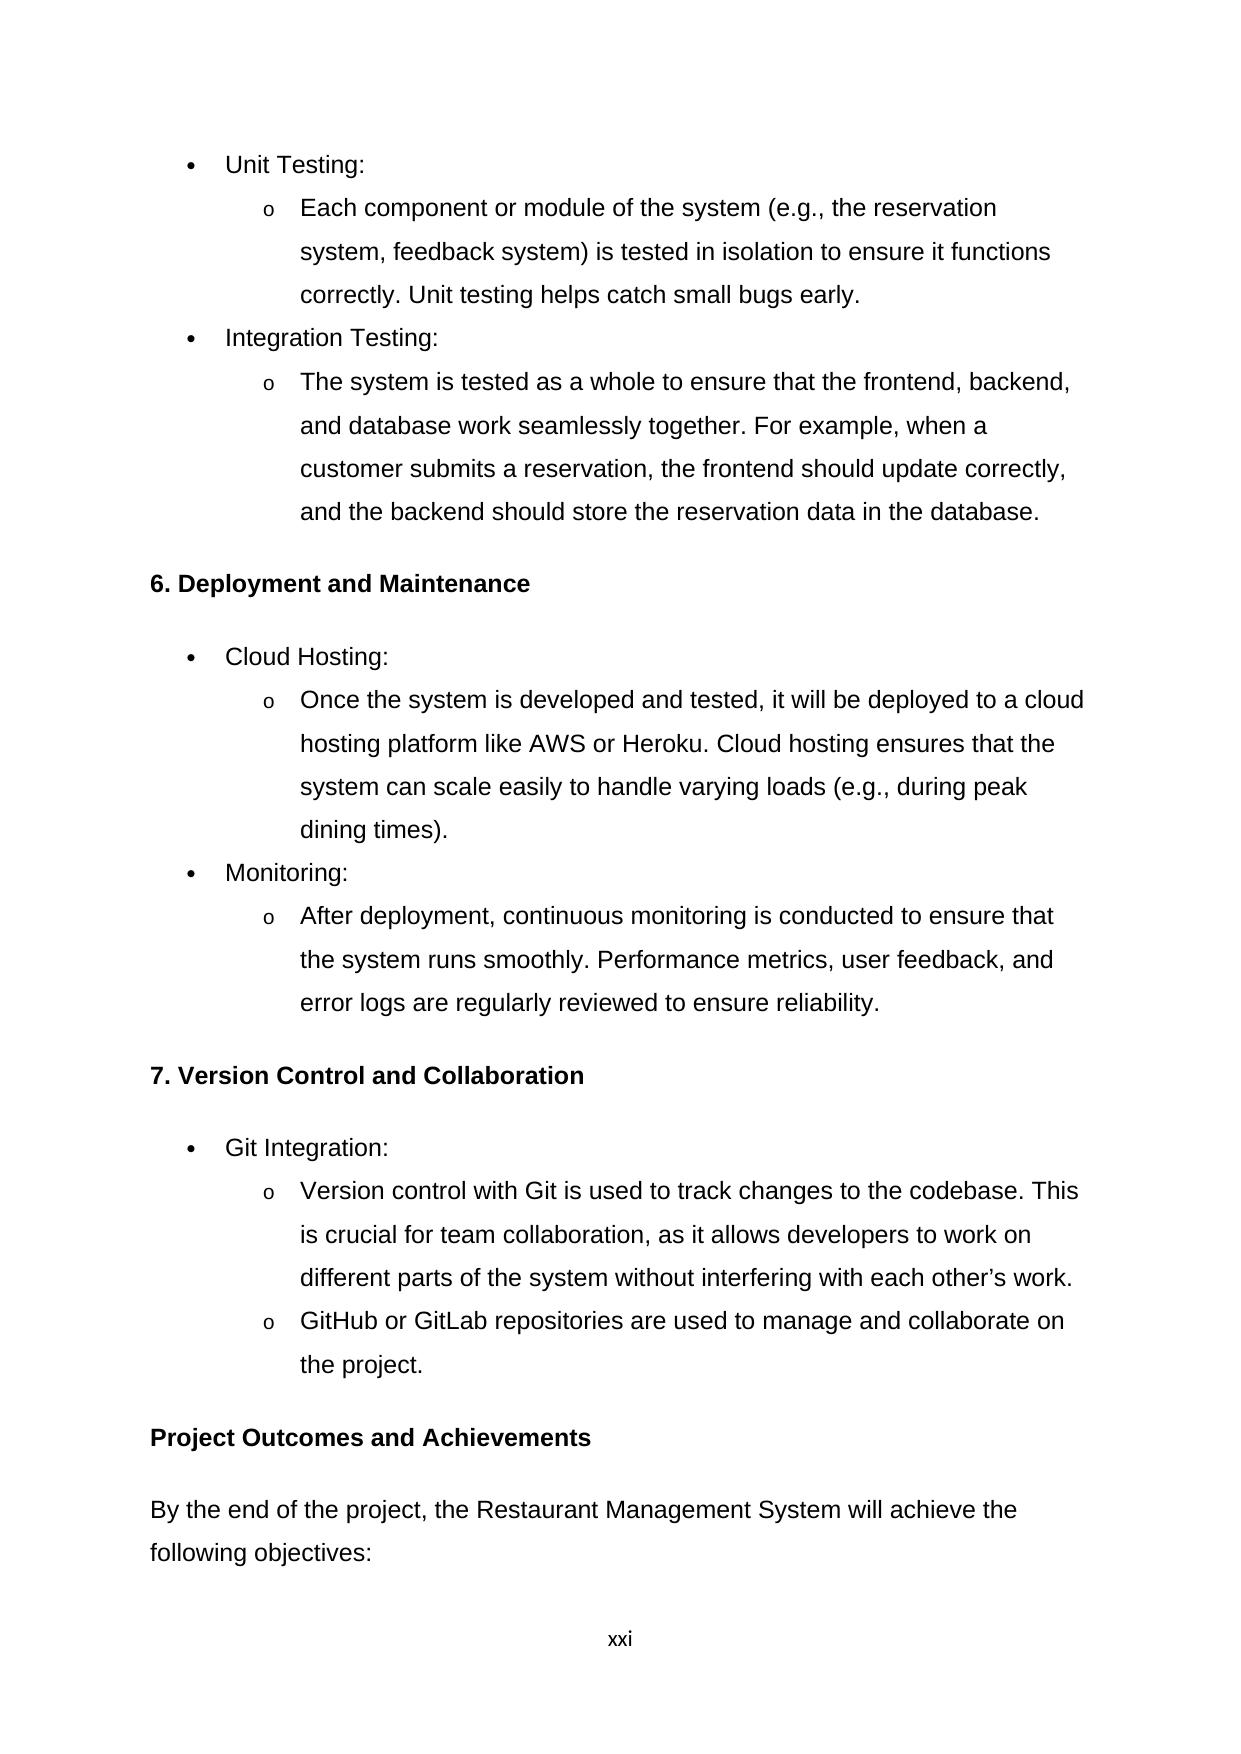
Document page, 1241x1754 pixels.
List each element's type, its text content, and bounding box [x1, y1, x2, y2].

list Customers can rate their dining experience and provide feedback. The system collects this data, which can be used by restaurant managers to improve services. [262, 498, 1090, 614]
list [262, 1497, 1090, 1570]
list Cloud Hosting: [187, 1425, 1090, 1454]
list Unit Testing: [187, 846, 1090, 875]
list The status of each table (reserved, available, or occupied) is displayed dynamically. [262, 309, 1090, 382]
list Administrators can access a dashboard to review feedback and analyze trends to identify areas for improvement. [262, 658, 1090, 730]
list Each component or module of the system (e.g., the reservation system, feedback system) is tested in isolation to ensure it functions correctly. Unit testing helps catch small bugs early. [262, 918, 1090, 1034]
text 6. Deployment and Maintenance [150, 1353, 1090, 1382]
list Customers can view available tables and book them in real-time. The system will show table availability and update it in real-time to avoid double-booking. [262, 150, 1090, 266]
list Feedback System: [187, 426, 1090, 454]
text 5. Testing and Debugging [150, 774, 1090, 803]
list Integration Testing: [187, 1078, 1090, 1107]
list The system is tested as a whole to ensure that the frontend, backend, and database work seamlessly together. For example, when a customer submits a reservation, the frontend should update correctly, and the backend should store the reservation data in the database. [262, 1150, 1090, 1309]
